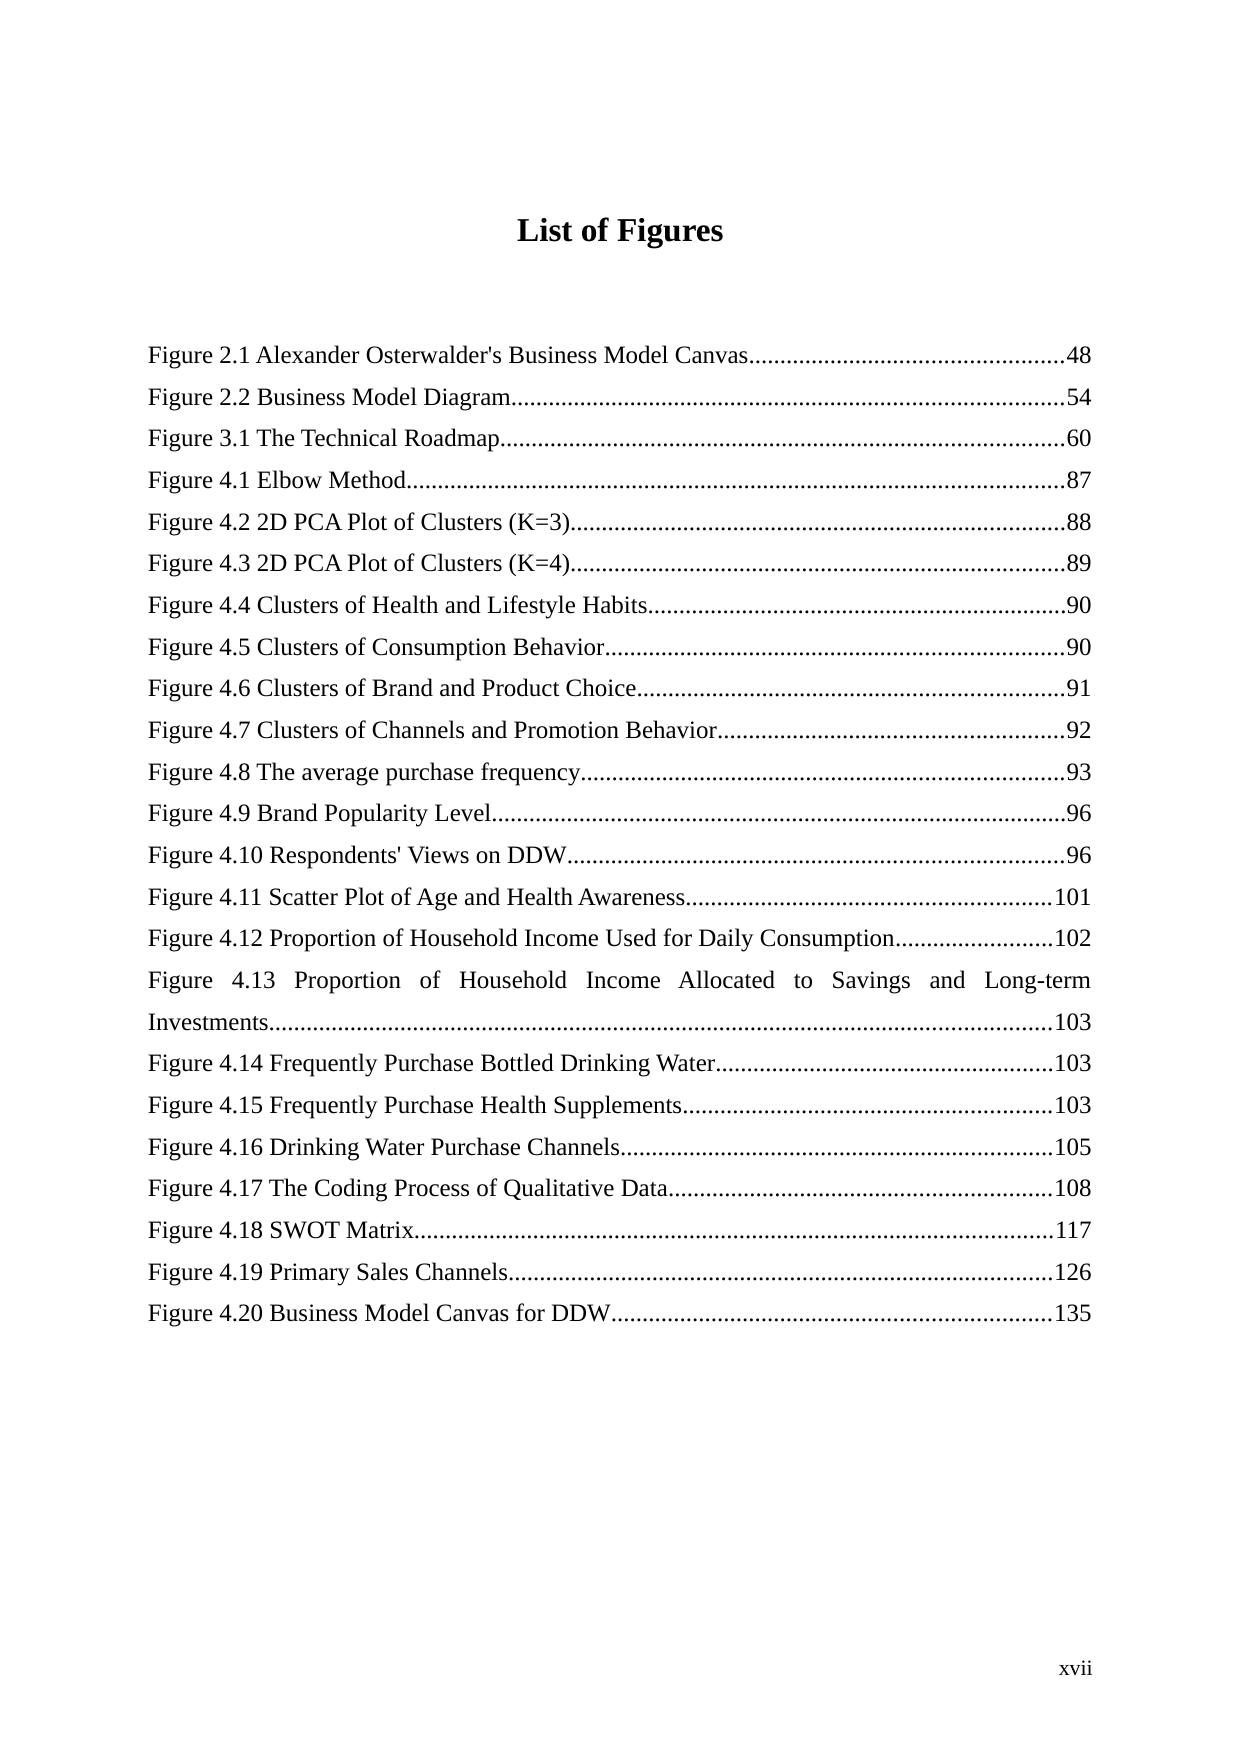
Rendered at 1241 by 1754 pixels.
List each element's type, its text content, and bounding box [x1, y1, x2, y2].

text Figure 4.3 2D PCA Plot of Clusters (K=4) 89 [148, 538, 1092, 580]
text Figure 4.5 Clusters of Consumption Behavior 90 [148, 622, 1092, 663]
text Figure 4.2 2D PCA Plot of Clusters (K=3) 88 [148, 497, 1092, 538]
text Figure 4.10 Respondents' Views on DDW 96 [148, 830, 1092, 872]
text Figure 3.1 The Technical Roadmap 60 [148, 413, 1092, 455]
text Figure 4.12 Proportion of Household Income Used for Daily Consumption 102 [148, 913, 1092, 955]
text Figure 4.11 Scatter Plot of Age and Health Awareness 101 [148, 872, 1092, 913]
text Figure 4.8 The average purchase frequency 93 [148, 747, 1092, 788]
text Figure 4.19 Primary Sales Channels 126 [148, 1247, 1092, 1288]
text List of Figures [148, 210, 1092, 248]
text Figure 2.2 Business Model Diagram 54 [148, 372, 1092, 413]
text Figure 4.7 Clusters of Channels and Promotion Behavior 92 [148, 705, 1092, 747]
text Figure 4.1 Elbow Method 87 [148, 455, 1092, 497]
text Figure 4.20 Business Model Canvas for DDW 135 [148, 1288, 1092, 1330]
text Figure 4.18 SWOT Matrix 117 [148, 1205, 1092, 1247]
text Figure 4.13 Proportion of Household Income Allocated to Savings and Long-term Investments 103 [148, 955, 1092, 1038]
text Figure 4.15 Frequently Purchase Health Supplements 103 [148, 1080, 1092, 1122]
text Figure 4.6 Clusters of Brand and Product Choice 91 [148, 663, 1092, 705]
text Figure 4.16 Drinking Water Purchase Channels 105 [148, 1122, 1092, 1163]
text Figure 2.1 Alexander Osterwalder's Business Model Canvas 48 [148, 330, 1092, 372]
text Figure 4.9 Brand Popularity Level 96 [148, 788, 1092, 830]
text Figure 4.17 The Coding Process of Qualitative Data 108 [148, 1163, 1092, 1205]
text Figure 4.14 Frequently Purchase Bottled Drinking Water 103 [148, 1038, 1092, 1080]
text Figure 4.4 Clusters of Health and Lifestyle Habits 90 [148, 580, 1092, 622]
